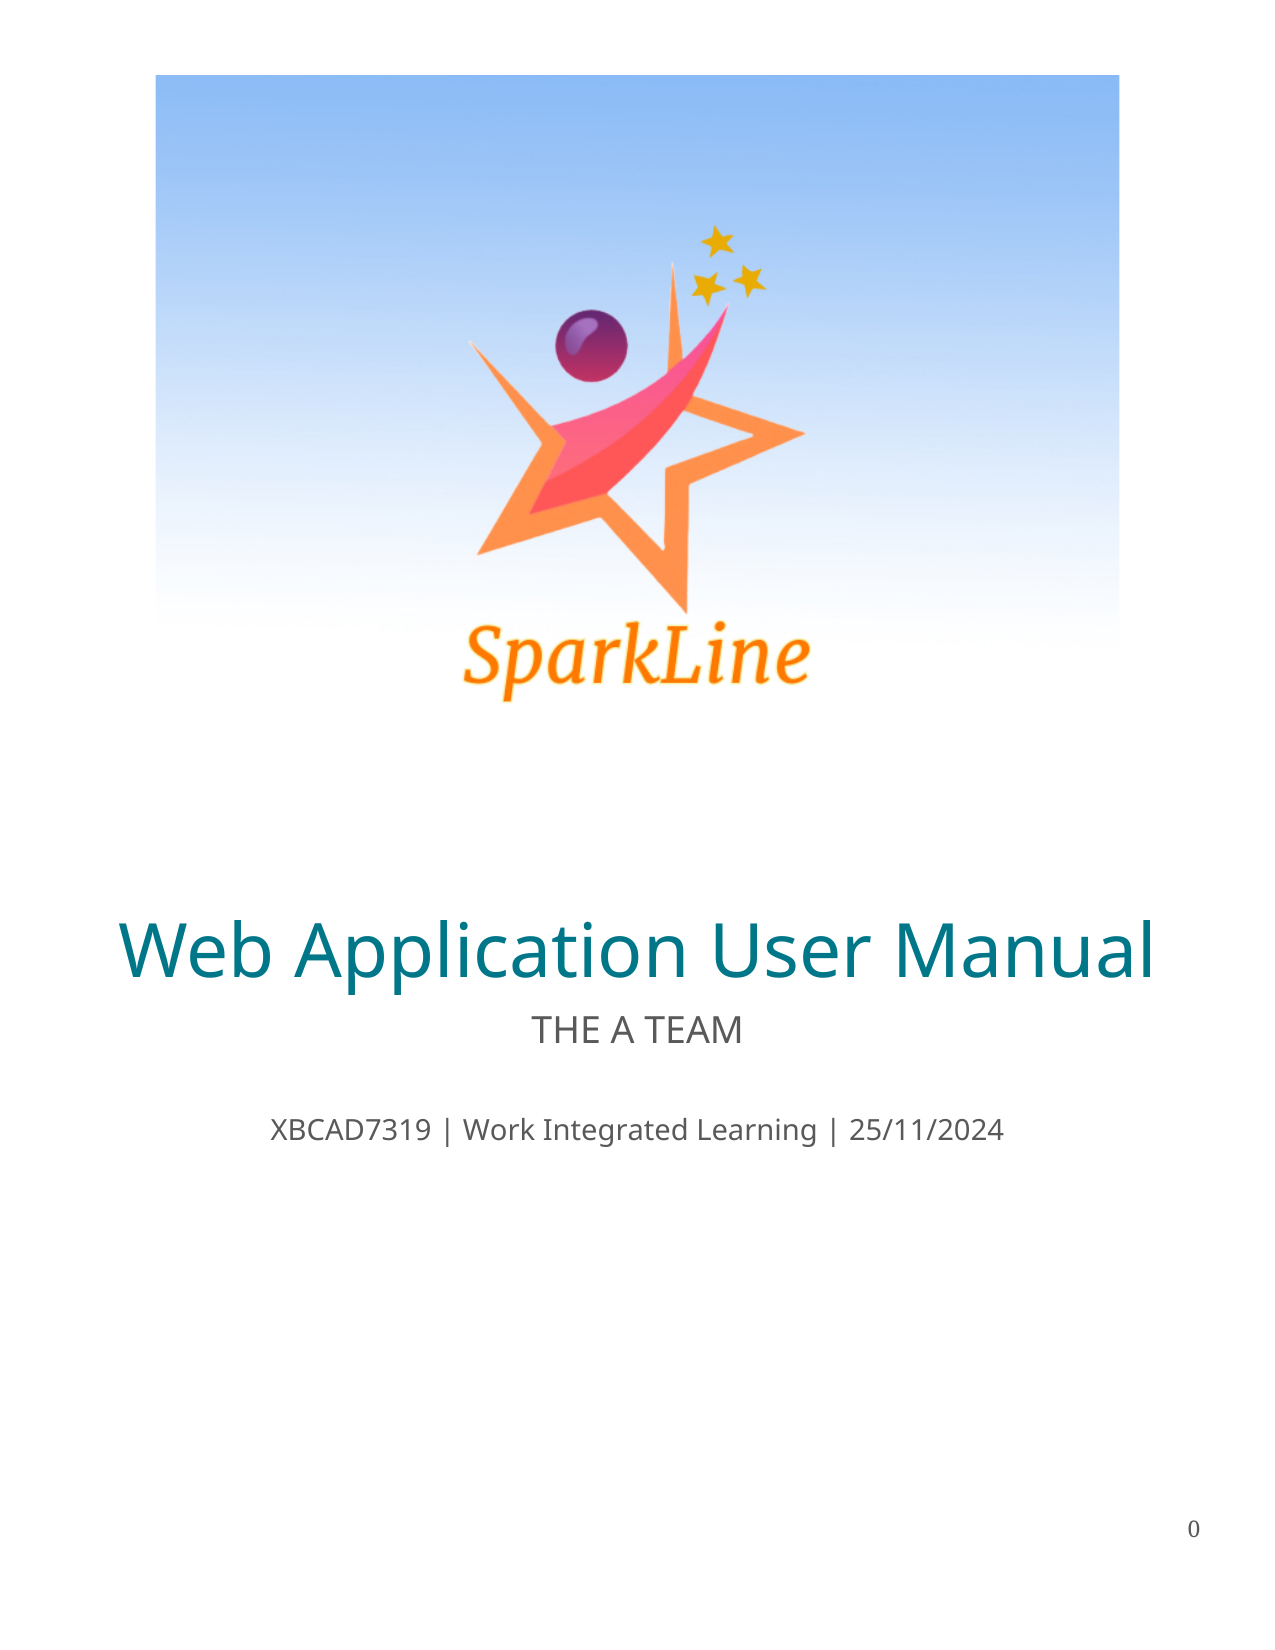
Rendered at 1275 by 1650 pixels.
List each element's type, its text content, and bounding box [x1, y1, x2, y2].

subtitle The a Team [75, 1003, 1200, 1054]
text XBCAD7319 | Work Integrated Learning | 25/11/2024 [75, 1109, 1200, 1149]
picture [155, 75, 1120, 847]
title Web Application User Manual [75, 897, 1200, 999]
